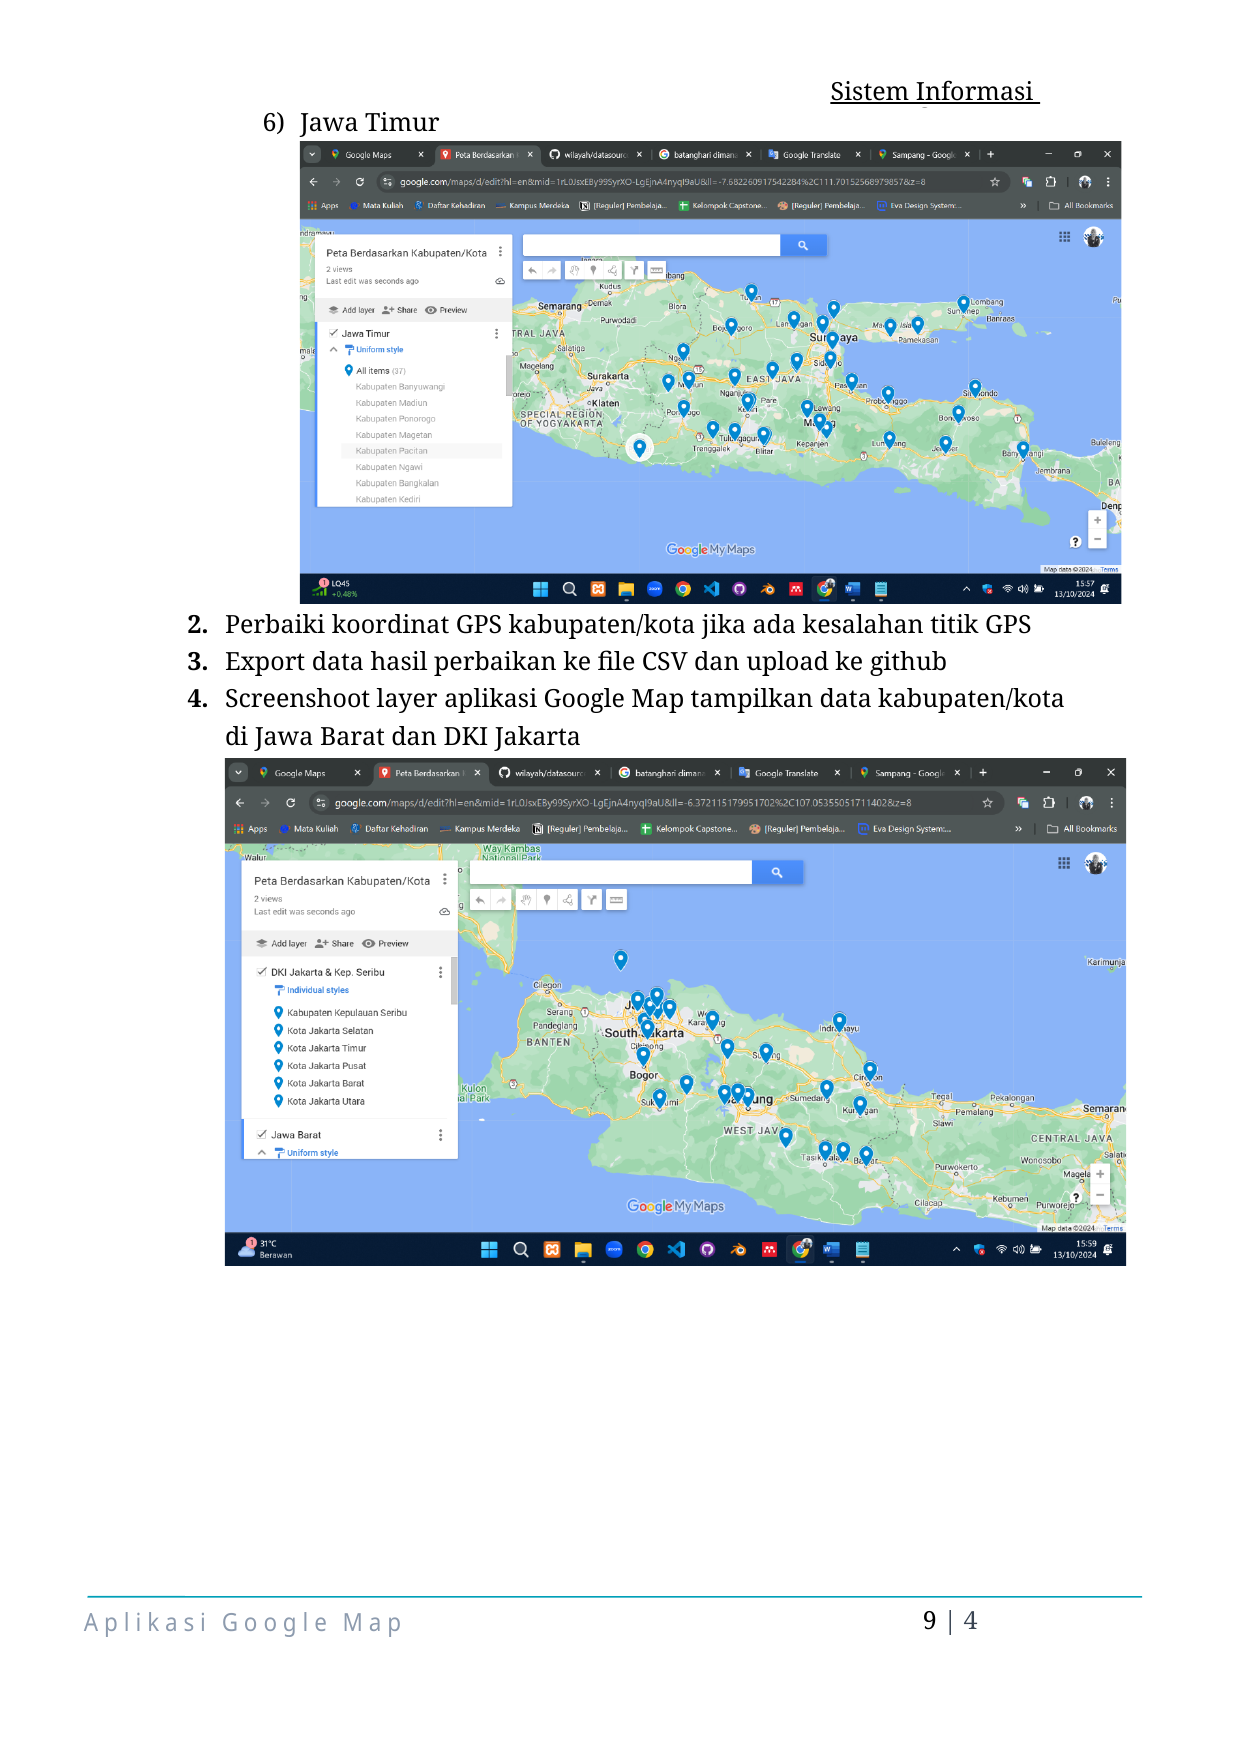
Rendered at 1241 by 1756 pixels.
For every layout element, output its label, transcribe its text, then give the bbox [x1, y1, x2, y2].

list Jawa Timur [262, 104, 1134, 138]
list Export data hasil perbaikan ke file CSV dan upload ke github [187, 644, 1134, 678]
picture [224, 758, 1127, 1266]
list Screenshoot layer aplikasi Google Map tampilkan data kabupaten/kota di Jawa Barat dan DKI Jakarta [187, 681, 1076, 752]
list Perbaiki koordinat GPS kabupaten/kota jika ada kesalahan titik GPS [187, 607, 1134, 641]
picture [299, 141, 1122, 604]
